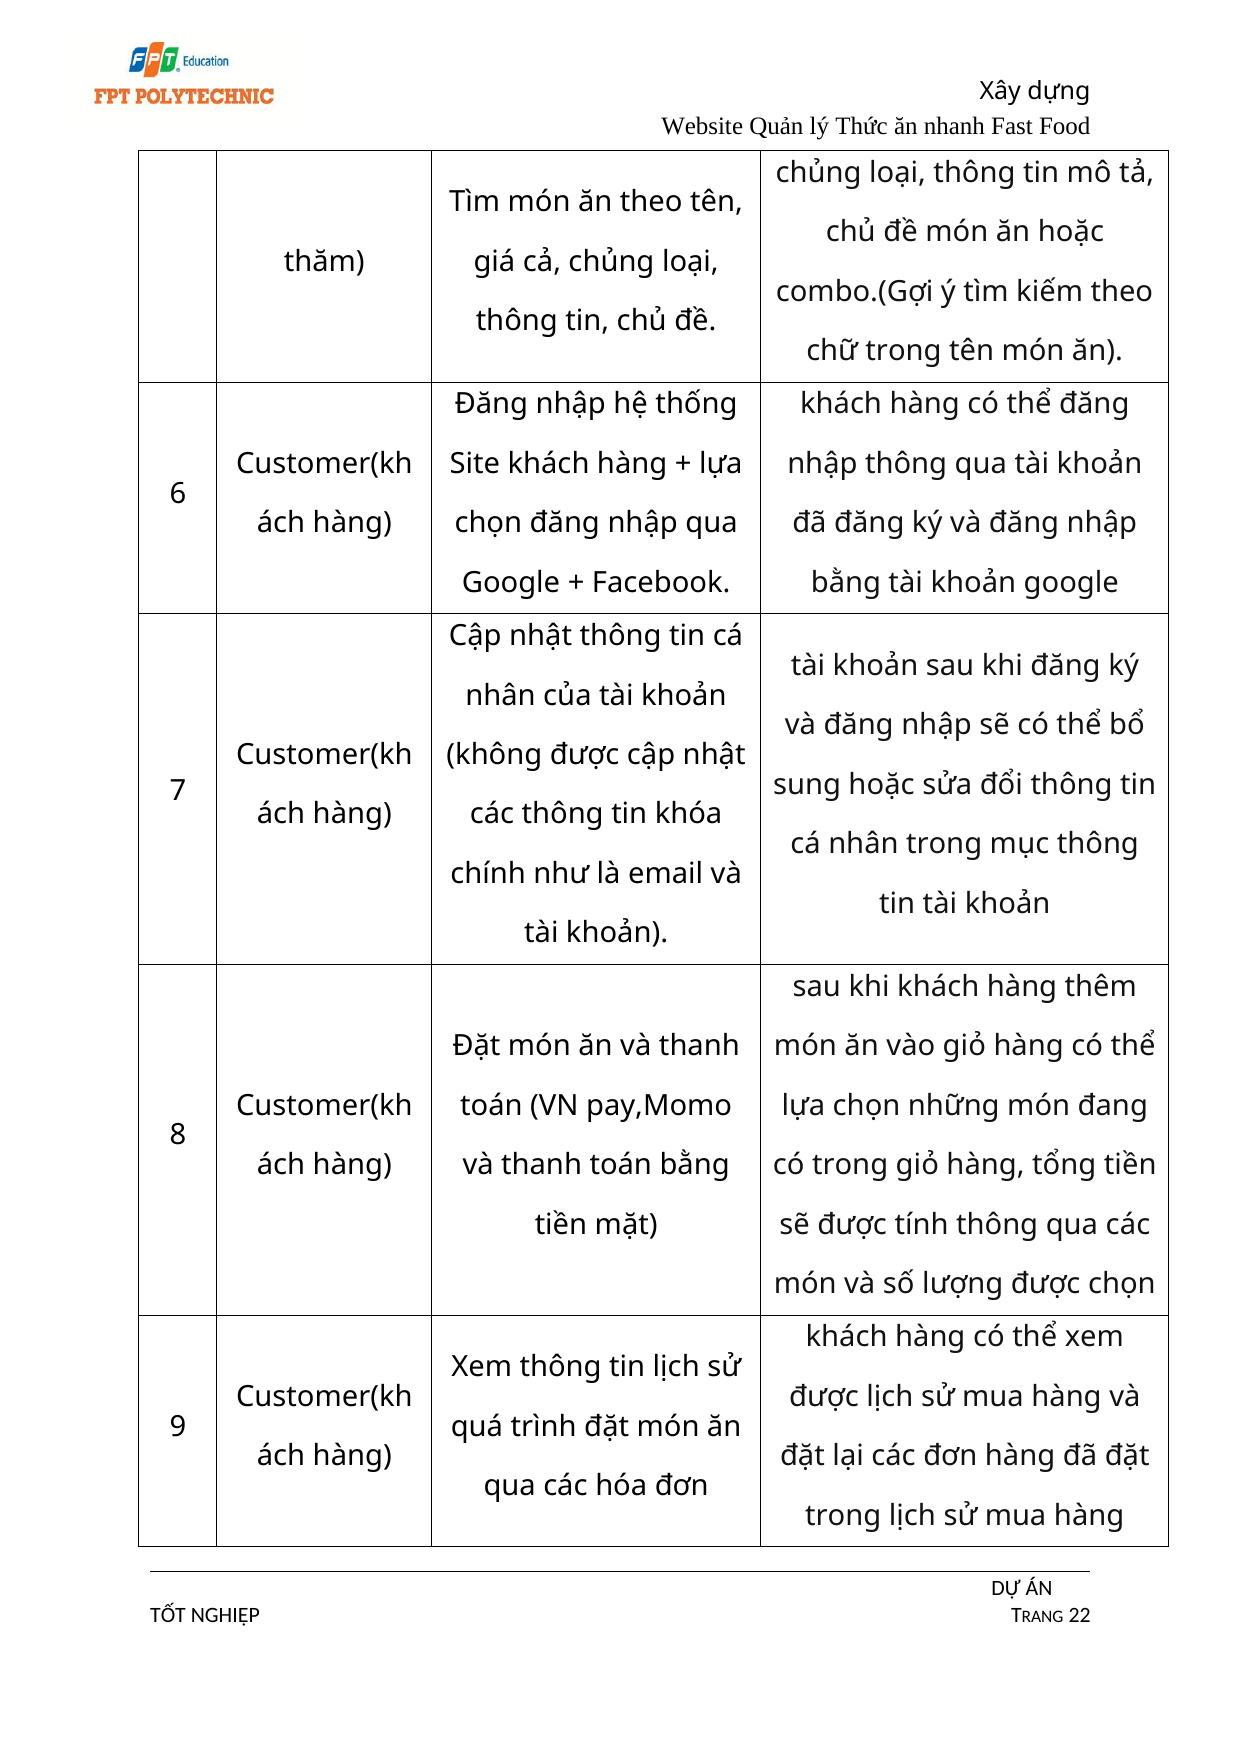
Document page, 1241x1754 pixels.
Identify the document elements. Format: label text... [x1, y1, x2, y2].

table_cell 8 [139, 965, 216, 1314]
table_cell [217, 1316, 431, 1546]
picture [65, 30, 303, 119]
table_cell Customer(khách hàng) [217, 614, 431, 964]
table_cell khách hàng có thể đăng nhập thông qua tài khoản đã đăng ký và đăng nhập bằng tài khoản google [761, 383, 1168, 613]
table_cell Customer(khách hàng) [217, 965, 431, 1314]
table_cell Customer(khách hàng) [217, 383, 431, 613]
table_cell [761, 151, 1168, 382]
table_cell 5 [139, 151, 216, 382]
table_cell tài khoản sau khi đăng ký và đăng nhập sẽ có thể bổ sung hoặc sửa đổi thông tin cá nhân trong mục thông tin tài khoản [761, 614, 1168, 964]
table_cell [432, 151, 760, 382]
table_cell Đặt món ăn và thanh toán (VN pay,Momo và thanh toán bằng tiền mặt) [432, 965, 760, 1314]
table_cell Xem thông tin lịch sử quá trình đặt món ăn qua các hóa đơn [432, 1316, 760, 1546]
table_cell khách hàng có thể xem được lịch sử mua hàng và đặt lại các đơn hàng đã đặt trong lịch sử mua hàng [761, 1316, 1168, 1546]
table_cell sau khi khách hàng thêm món ăn vào giỏ hàng có thể lựa chọn những món đang có trong giỏ hàng, tổng tiền sẽ được tính thông qua các món và số lượng được chọn [761, 965, 1168, 1314]
table_cell Đăng nhập hệ thống Site khách hàng + lựa chọn đăng nhập qua Google + Facebook. [432, 383, 760, 613]
table_cell Guest(khách thăm) [217, 151, 431, 382]
table_cell Cập nhật thông tin cá nhân của tài khoản (không được cập nhật các thông tin khóa chính như là email và tài khoản). [432, 614, 760, 964]
table_cell 9 [139, 1316, 216, 1546]
table_cell 6 [139, 383, 216, 613]
table_cell 7 [139, 614, 216, 964]
